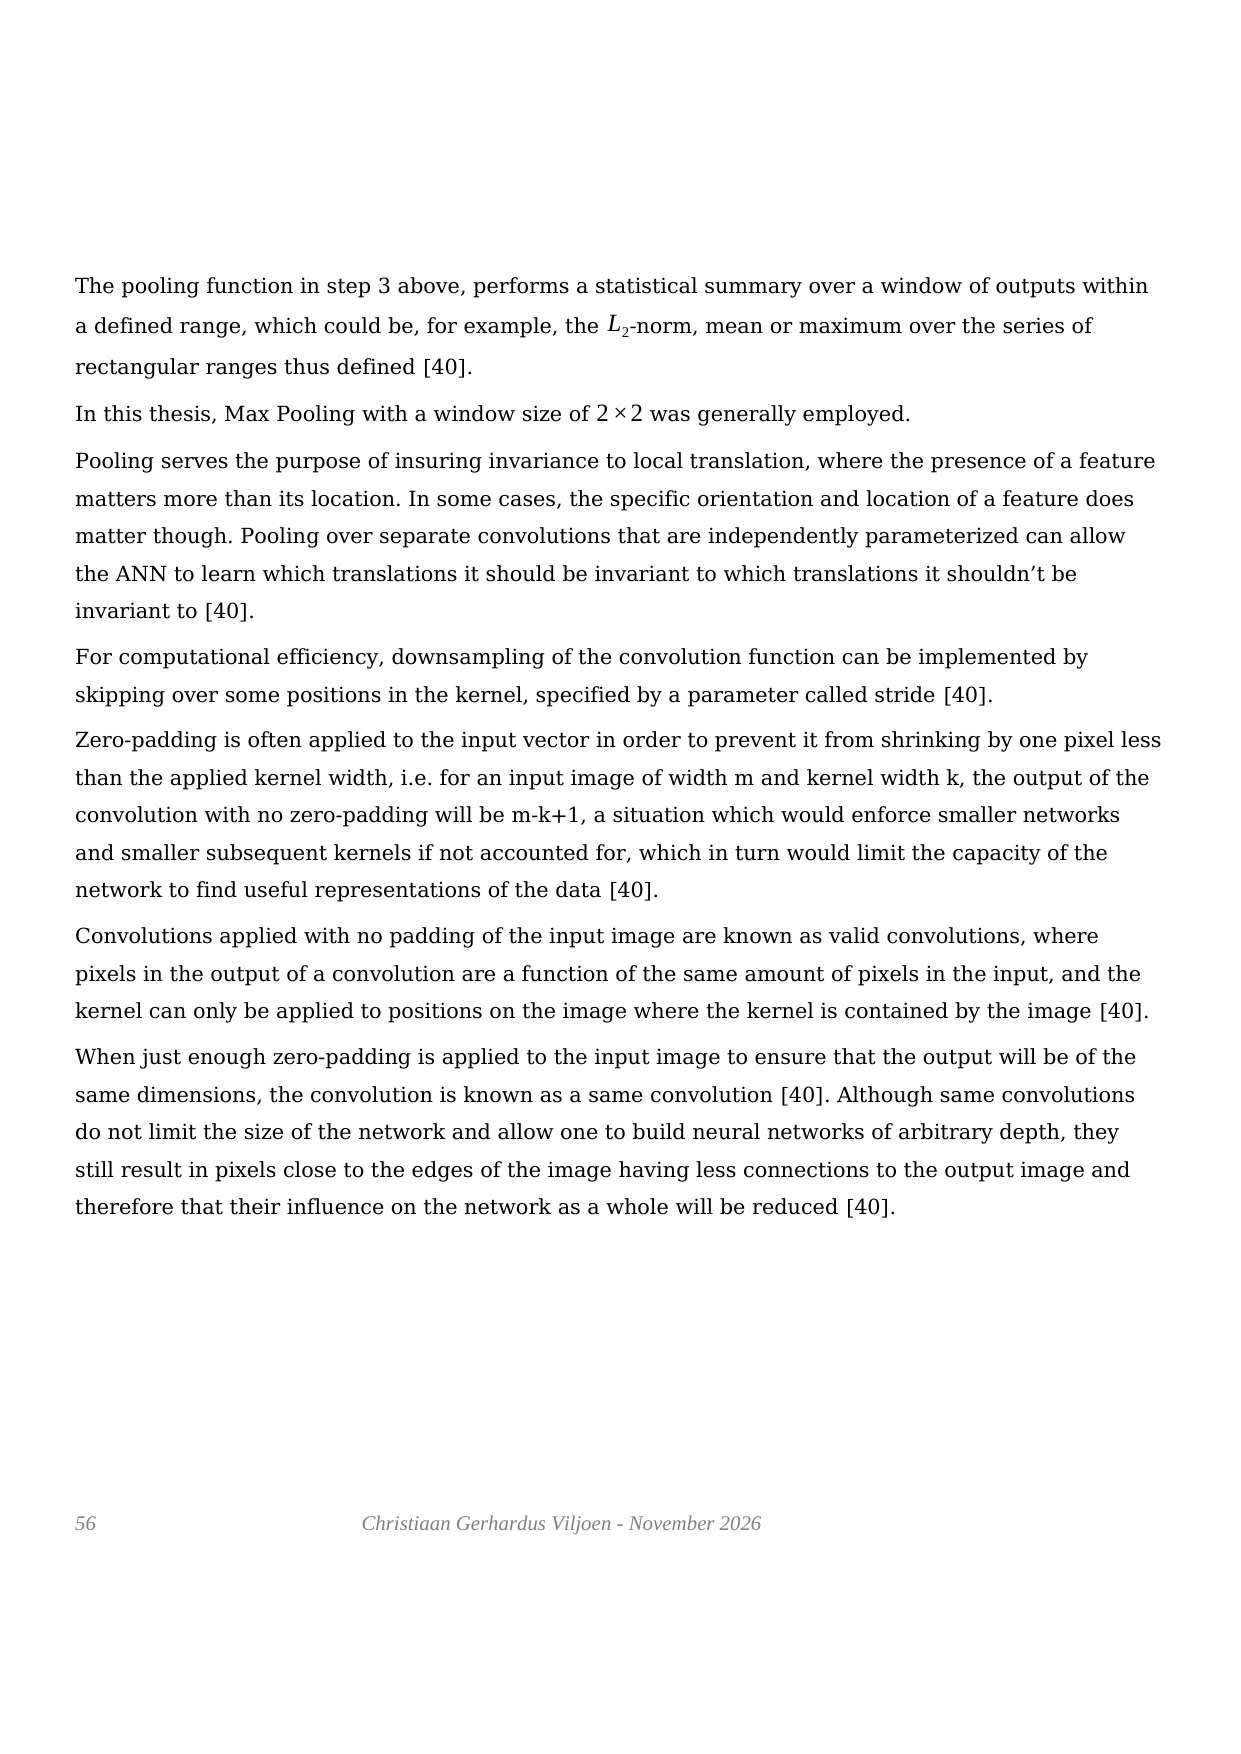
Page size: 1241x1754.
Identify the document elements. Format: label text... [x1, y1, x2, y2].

text For computational efficiency, downsampling of the convolution function can be implemented by skipping over some positions in the kernel, specified by a parameter called stride . [75, 644, 1165, 706]
text Pooling serves the purpose of insuring invariance to local translation, where the presence of a feature matters more than its location. In some cases, the specific orientation and location of a feature does matter though. Pooling over separate convolutions that are independently parameterized can allow the ANN to learn which translations it should be invariant to which translations it shouldn’t be invariant to . [75, 448, 1165, 623]
text Convolutions applied with no padding of the input image are known as valid convolutions, where pixels in the output of a convolution are a function of the same amount of pixels in the input, and the kernel can only be applied to positions on the image where the kernel is contained by the image . [75, 923, 1165, 1023]
text In this thesis, Max Pooling with a window size of was generally employed. [75, 399, 1165, 427]
text Zero-padding is often applied to the input vector in order to prevent it from shrinking by one pixel less than the applied kernel width, i.e. for an input image of width m and kernel width k, the output of the convolution with no zero-padding will be m-k+1, a situation which would enforce smaller networks and smaller subsequent kernels if not accounted for, which in turn would limit the capacity of the network to find useful representations of the data . [75, 727, 1165, 902]
text The pooling function in step 3 above, performs a statistical summary over a window of outputs within a defined range, which could be, for example, the -norm, mean or maximum over the series of rectangular ranges thus defined . [75, 272, 1165, 379]
text When just enough zero-padding is applied to the input image to ensure that the output will be of the same dimensions, the convolution is known as a same convolution . Although same convolutions do not limit the size of the network and allow one to build neural networks of arbitrary depth, they still result in pixels close to the edges of the image having less connections to the output image and therefore that their influence on the network as a whole will be reduced . [75, 1044, 1165, 1219]
